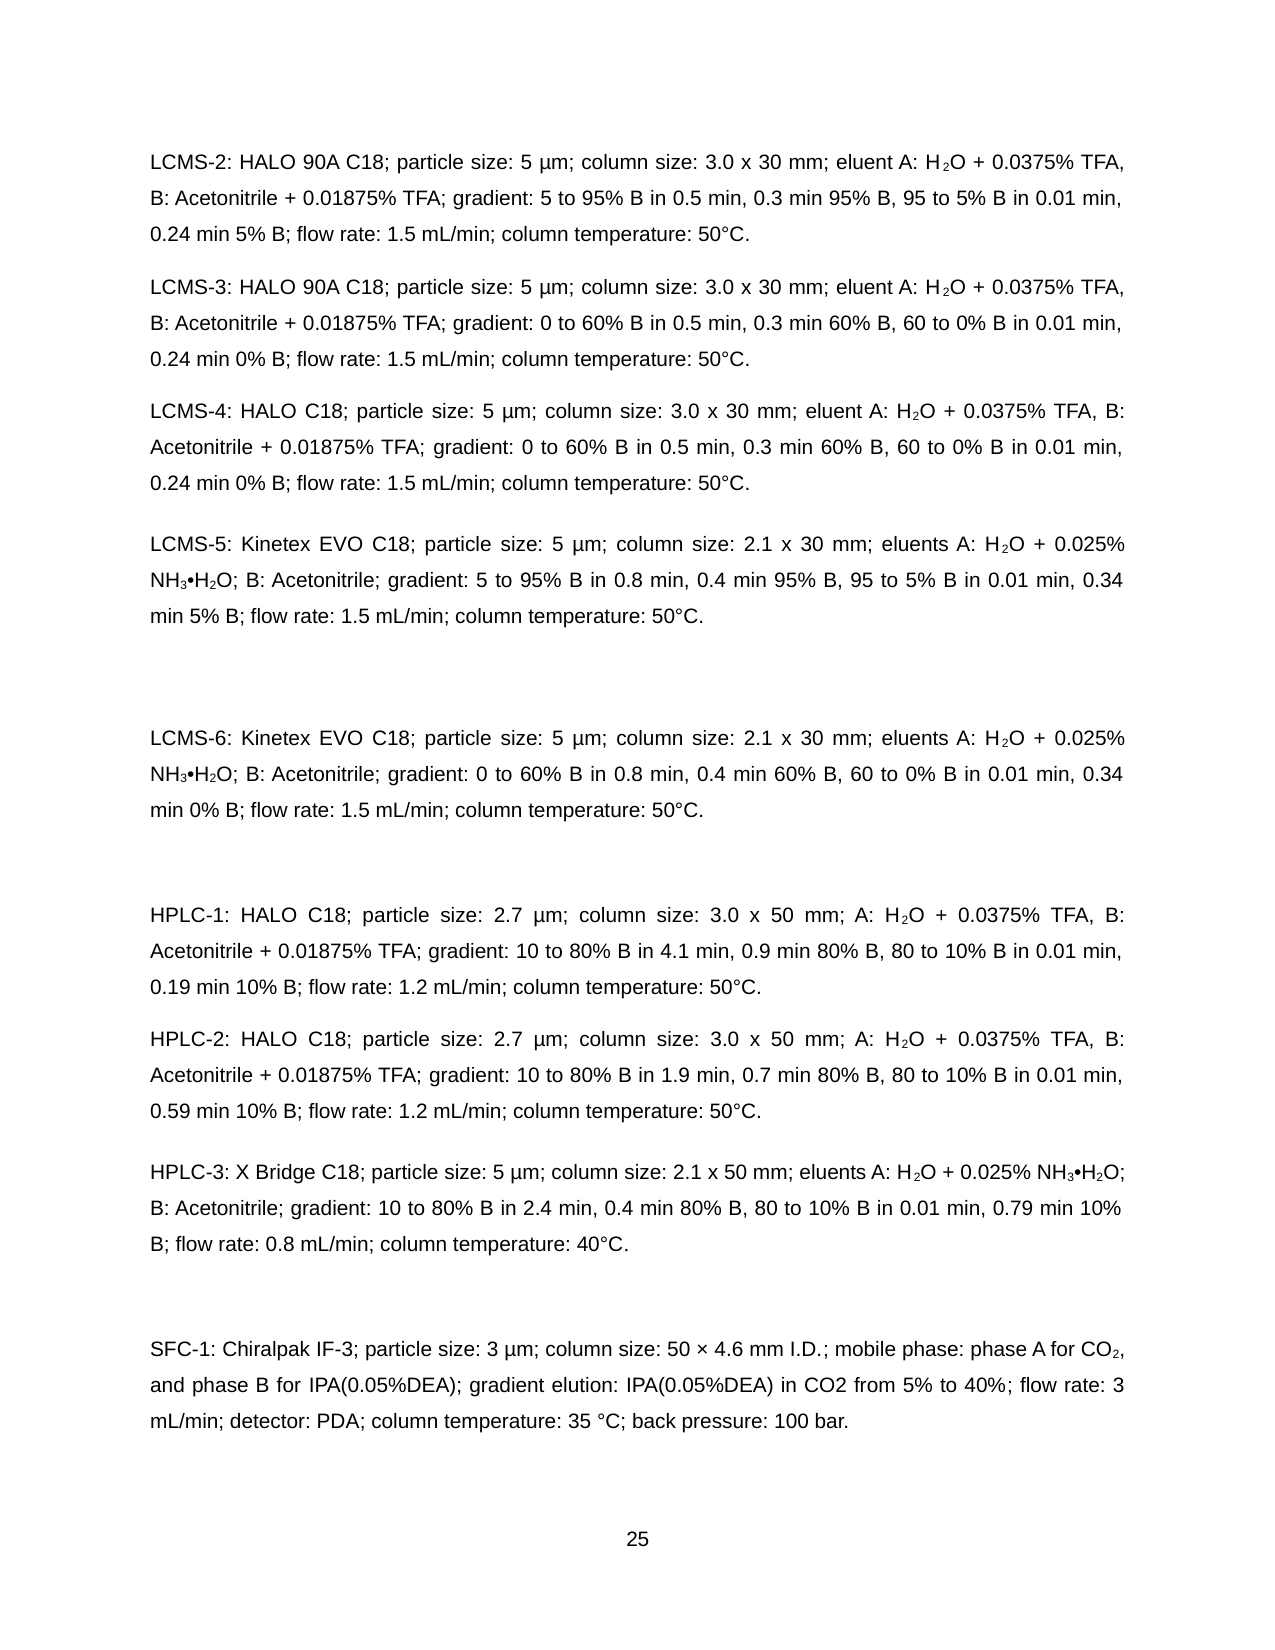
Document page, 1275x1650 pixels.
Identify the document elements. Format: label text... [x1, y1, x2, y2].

text HPLC-1: HALO C18; particle size: 2.7 µm; column size: 3.0 x 50 mm; A: H2O + 0.0375% TFA, B: Acetonitrile + 0.01875% TFA; gradient: 10 to 80% B in 4.1 min, 0.9 min 80% B, 80 to 10% B in 0.01 min, 0.19 min 10% B; flow rate: 1.2 mL/min; column temperature: 50°C. [150, 903, 1125, 998]
text HPLC-3: X Bridge C18; particle size: 5 µm; column size: 2.1 x 50 mm; eluents A: H2O + 0.025% NH3•H2O; B: Acetonitrile; gradient: 10 to 80% B in 2.4 min, 0.4 min 80% B, 80 to 10% B in 0.01 min, 0.79 min 10% B; flow rate: 0.8 mL/min; column temperature: 40°C. [150, 1160, 1125, 1256]
text LCMS-6: Kinetex EVO C18; particle size: 5 µm; column size: 2.1 x 30 mm; eluents A: H2O + 0.025% NH3•H2O; B: Acetonitrile; gradient: 0 to 60% B in 0.8 min, 0.4 min 60% B, 60 to 0% B in 0.01 min, 0.34 min 0% B; flow rate: 1.5 mL/min; column temperature: 50°C. [150, 726, 1125, 821]
text LCMS-5: Kinetex EVO C18; particle size: 5 µm; column size: 2.1 x 30 mm; eluents A: H2O + 0.025% NH3•H2O; B: Acetonitrile; gradient: 5 to 95% B in 0.8 min, 0.4 min 95% B, 95 to 5% B in 0.01 min, 0.34 min 5% B; flow rate: 1.5 mL/min; column temperature: 50°C. [150, 532, 1125, 628]
text SFC-1: Chiralpak IF-3; particle size: 3 µm; column size: 50 × 4.6 mm I.D.; mobile phase: phase A for CO2, and phase B for IPA(0.05%DEA); gradient elution: IPA(0.05%DEA) in CO2 from 5% to 40%; flow rate: 3 mL/min; detector: PDA; column temperature: 35 °C; back pressure: 100 bar. [150, 1337, 1125, 1433]
text HPLC-2: HALO C18; particle size: 2.7 µm; column size: 3.0 x 50 mm; A: H2O + 0.0375% TFA, B: Acetonitrile + 0.01875% TFA; gradient: 10 to 80% B in 1.9 min, 0.7 min 80% B, 80 to 10% B in 0.01 min, 0.59 min 10% B; flow rate: 1.2 mL/min; column temperature: 50°C. [150, 1027, 1125, 1123]
text LCMS-2: HALO 90A C18; particle size: 5 µm; column size: 3.0 x 30 mm; eluent A: H2O + 0.0375% TFA, B: Acetonitrile + 0.01875% TFA; gradient: 5 to 95% B in 0.5 min, 0.3 min 95% B, 95 to 5% B in 0.01 min, 0.24 min 5% B; flow rate: 1.5 mL/min; column temperature: 50°C. [150, 150, 1125, 246]
text LCMS-4: HALO C18; particle size: 5 µm; column size: 3.0 x 30 mm; eluent A: H2O + 0.0375% TFA, B: Acetonitrile + 0.01875% TFA; gradient: 0 to 60% B in 0.5 min, 0.3 min 60% B, 60 to 0% B in 0.01 min, 0.24 min 0% B; flow rate: 1.5 mL/min; column temperature: 50°C. [150, 399, 1125, 495]
text LCMS-3: HALO 90A C18; particle size: 5 µm; column size: 3.0 x 30 mm; eluent A: H2O + 0.0375% TFA, B: Acetonitrile + 0.01875% TFA; gradient: 0 to 60% B in 0.5 min, 0.3 min 60% B, 60 to 0% B in 0.01 min, 0.24 min 0% B; flow rate: 1.5 mL/min; column temperature: 50°C. [150, 274, 1125, 370]
